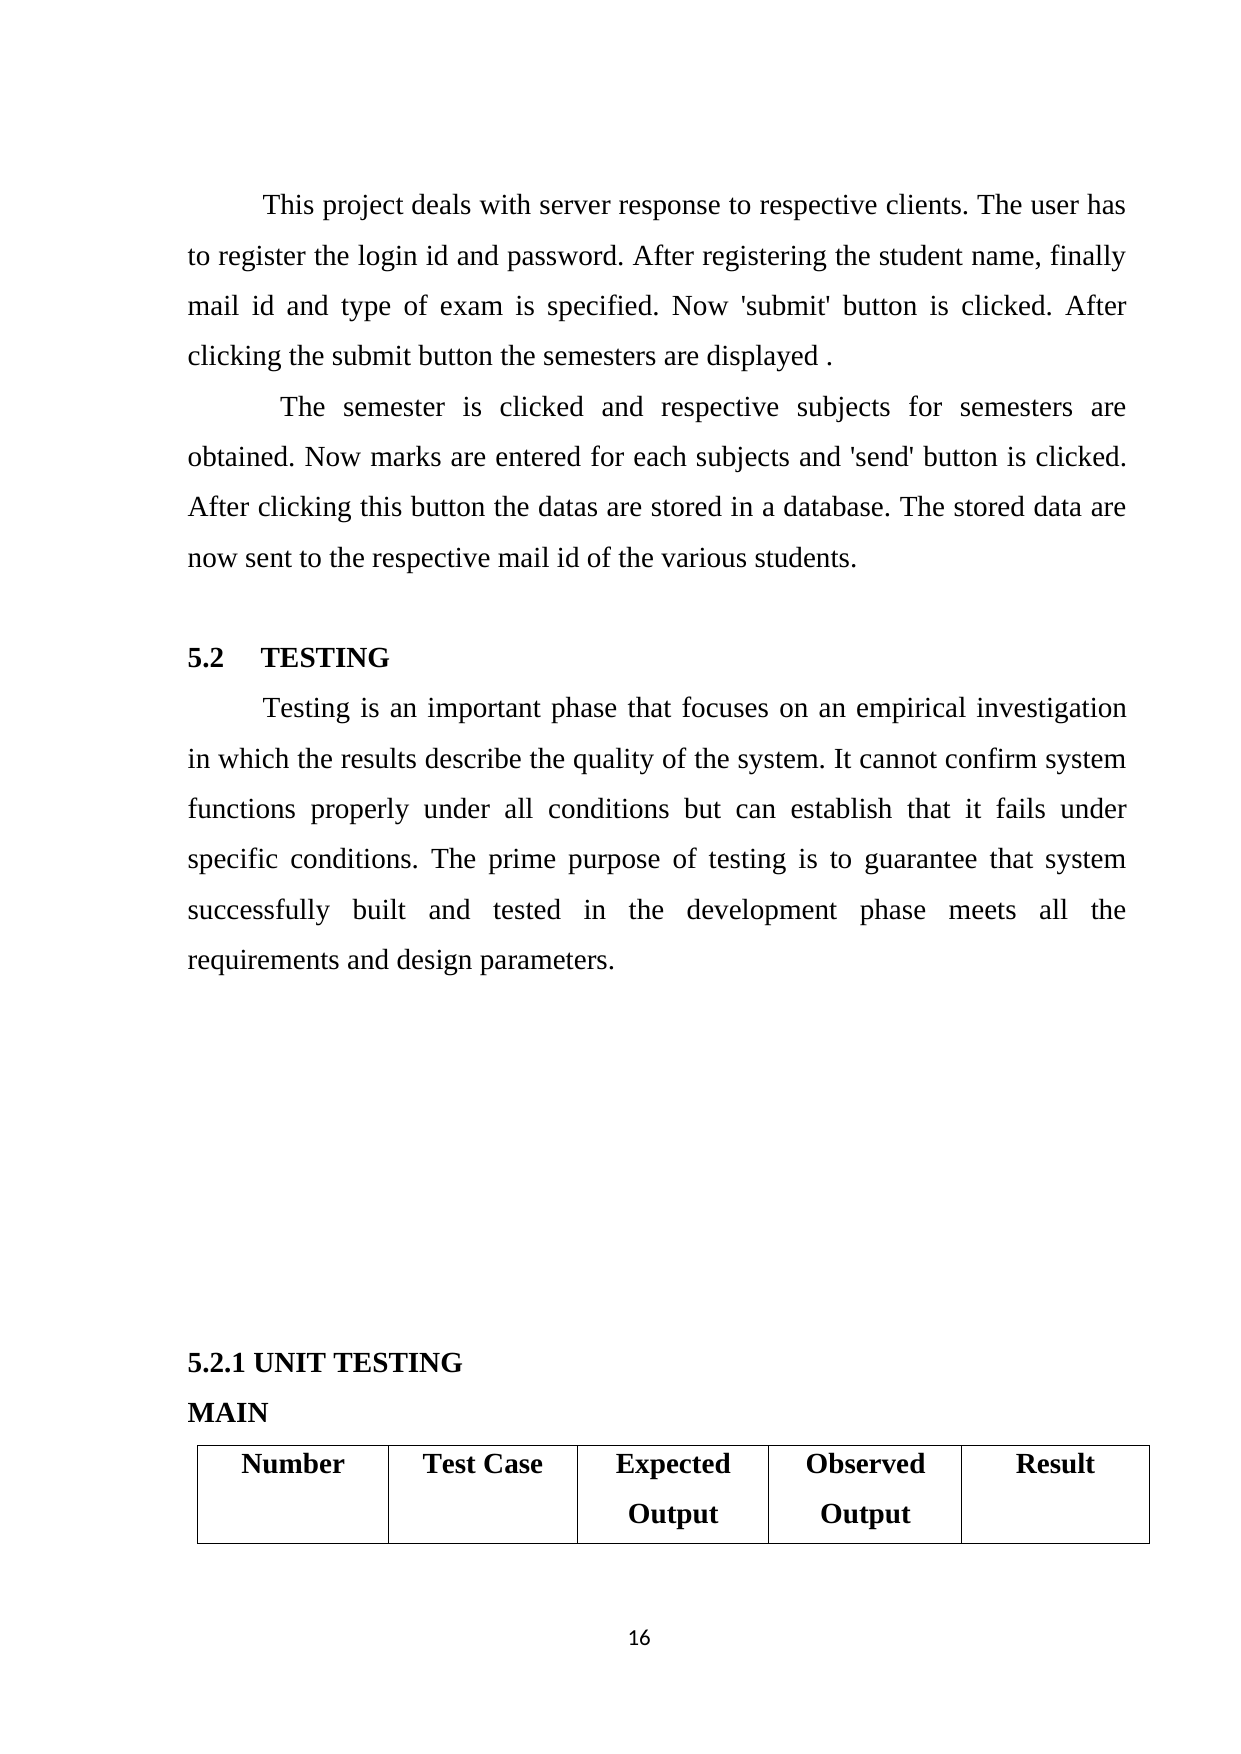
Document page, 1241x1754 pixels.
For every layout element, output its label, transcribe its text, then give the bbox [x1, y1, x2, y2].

text The semester is clicked and respective subjects for semesters are obtained. Now marks are entered for each subjects and 'send' button is clicked. After clicking this button the datas are stored in a database. The stored data are now sent to the respective mail id of the various students. [187, 389, 1128, 573]
text 5.2 TESTING [187, 640, 1128, 674]
text 5.2.1 UNIT TESTING [187, 1345, 1128, 1378]
table_header Test Case [389, 1446, 577, 1543]
table_header Number [198, 1446, 388, 1543]
text Testing is an important phase that focuses on an empirical investigation in which the results describe the quality of the system. It cannot confirm system functions properly under all conditions but can establish that it fails under specific conditions. The prime purpose of testing is to guarantee that system successfully built and tested in the development phase meets all the requirements and design parameters. [187, 691, 1128, 976]
table_header Expected Output [578, 1446, 768, 1543]
text MAIN [187, 1395, 1128, 1428]
table_header Observed Output [769, 1446, 961, 1543]
table_header Result [962, 1446, 1149, 1543]
text This project deals with server response to respective clients. The user has to register the login id and password. After registering the student name, finally mail id and type of exam is specified. Now 'submit' button is clicked. After clicking the submit button the semesters are displayed . [187, 187, 1128, 372]
